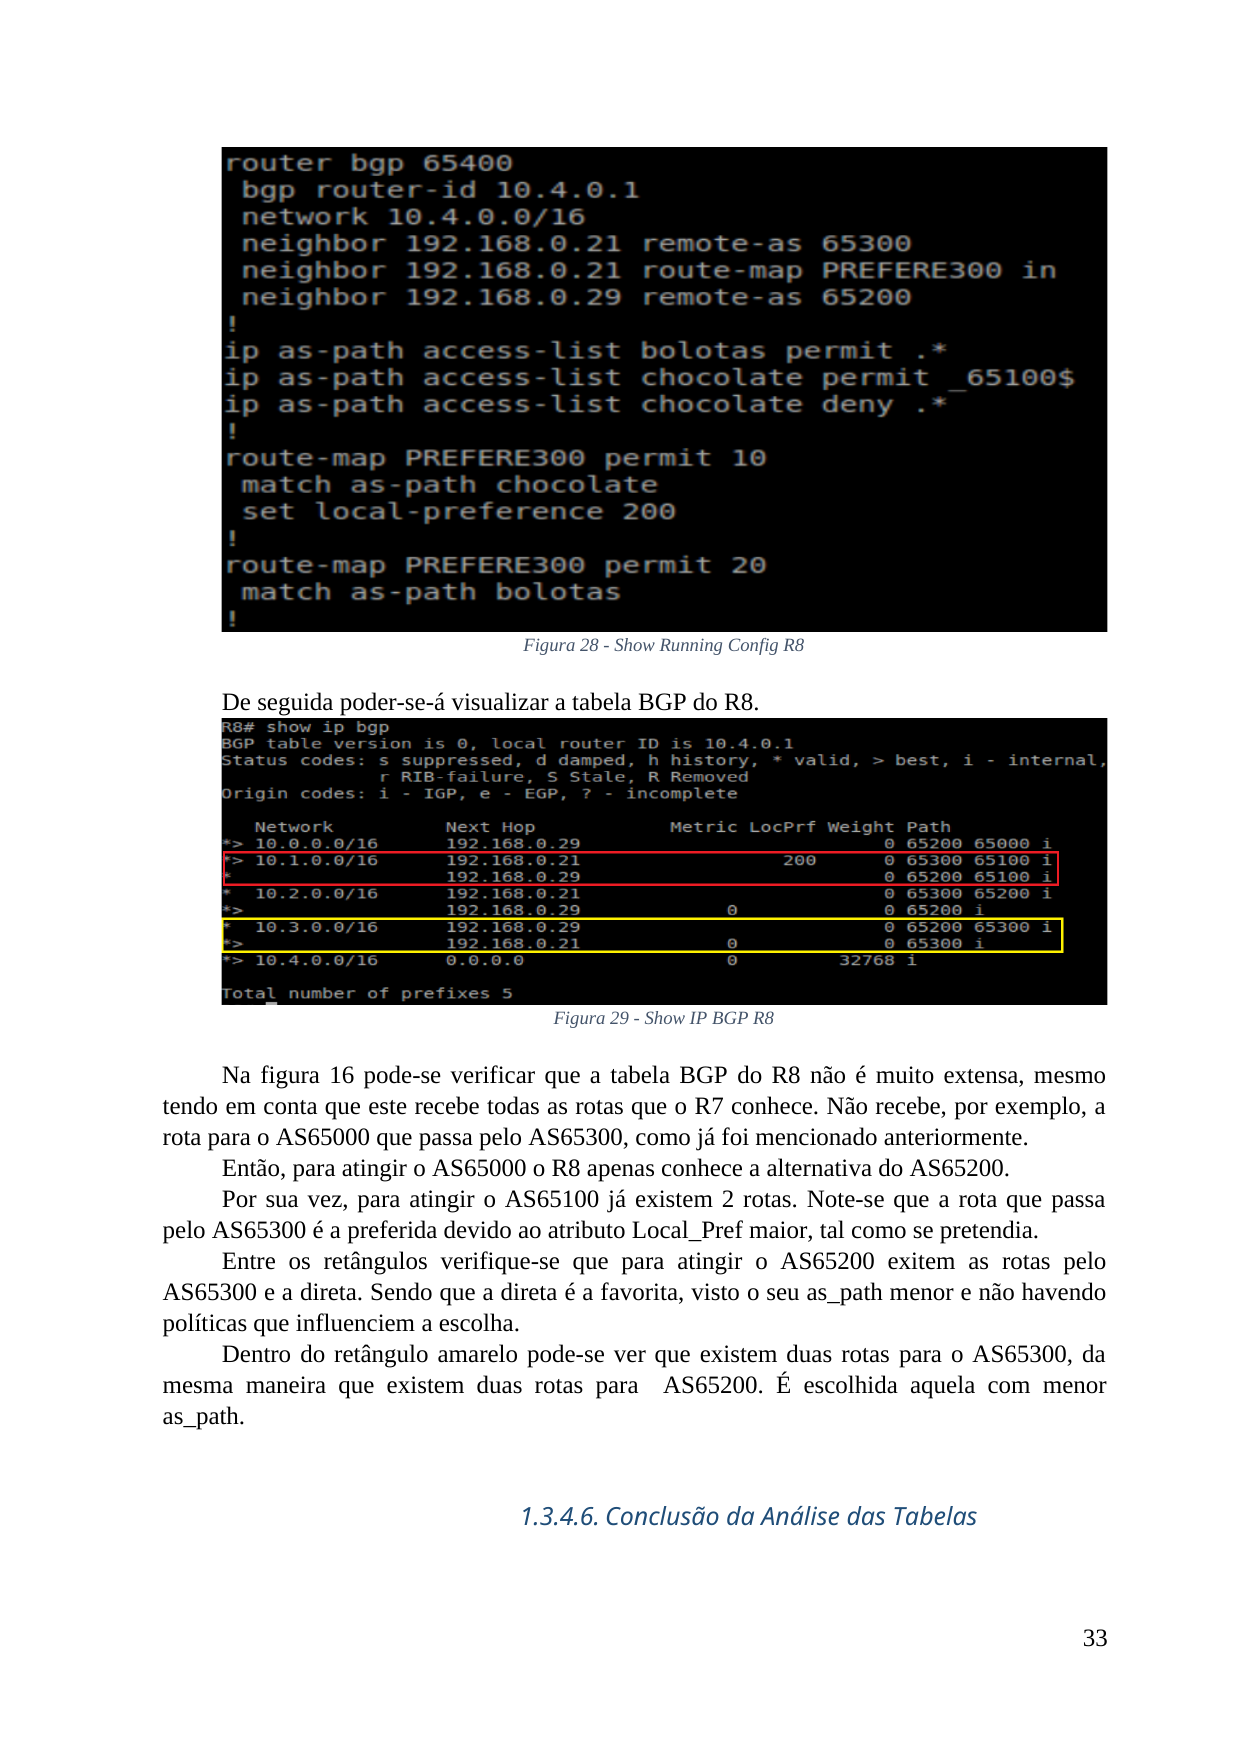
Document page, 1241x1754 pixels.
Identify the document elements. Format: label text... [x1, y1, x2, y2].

text Na figura 16 pode-se verificar que a tabela BGP do R8 não é muito extensa, mesmo tendo em conta que este recebe todas as rotas que o R7 conhece. Não recebe, por exemplo, a rota para o AS65000 que passa pelo AS65300, como já foi mencionado anteriormente. [162, 1060, 1107, 1151]
picture [221, 147, 1108, 632]
picture [221, 718, 1108, 1005]
text Entre os retângulos verifique-se que para atingir o AS65200 exitem as rotas pelo AS65300 e a direta. Sendo que a direta é a favorita, visto o seu as_path menor e não havendo políticas que influenciem a escolha. [162, 1246, 1107, 1337]
text Dentro do retângulo amarelo pode-se ver que existem duas rotas para o AS65300, da mesma maneira que existem duas rotas para AS65200. É escolhida aquela com menor as_path. [162, 1339, 1107, 1430]
text Então, para atingir o AS65000 o R8 apenas conhece a alternativa do AS65200. [162, 1153, 1107, 1182]
text De seguida poder-se-á visualizar a tabela BGP do R8. [162, 687, 1107, 716]
text Por sua vez, para atingir o AS65100 já existem 2 rotas. Note-se que a rota que passa pelo AS65300 é a preferida devido ao atributo Local_Pref maior, tal como se pretendia. [162, 1184, 1107, 1244]
subtitle Conclusão da Análise das Tabelas [460, 1499, 1107, 1533]
